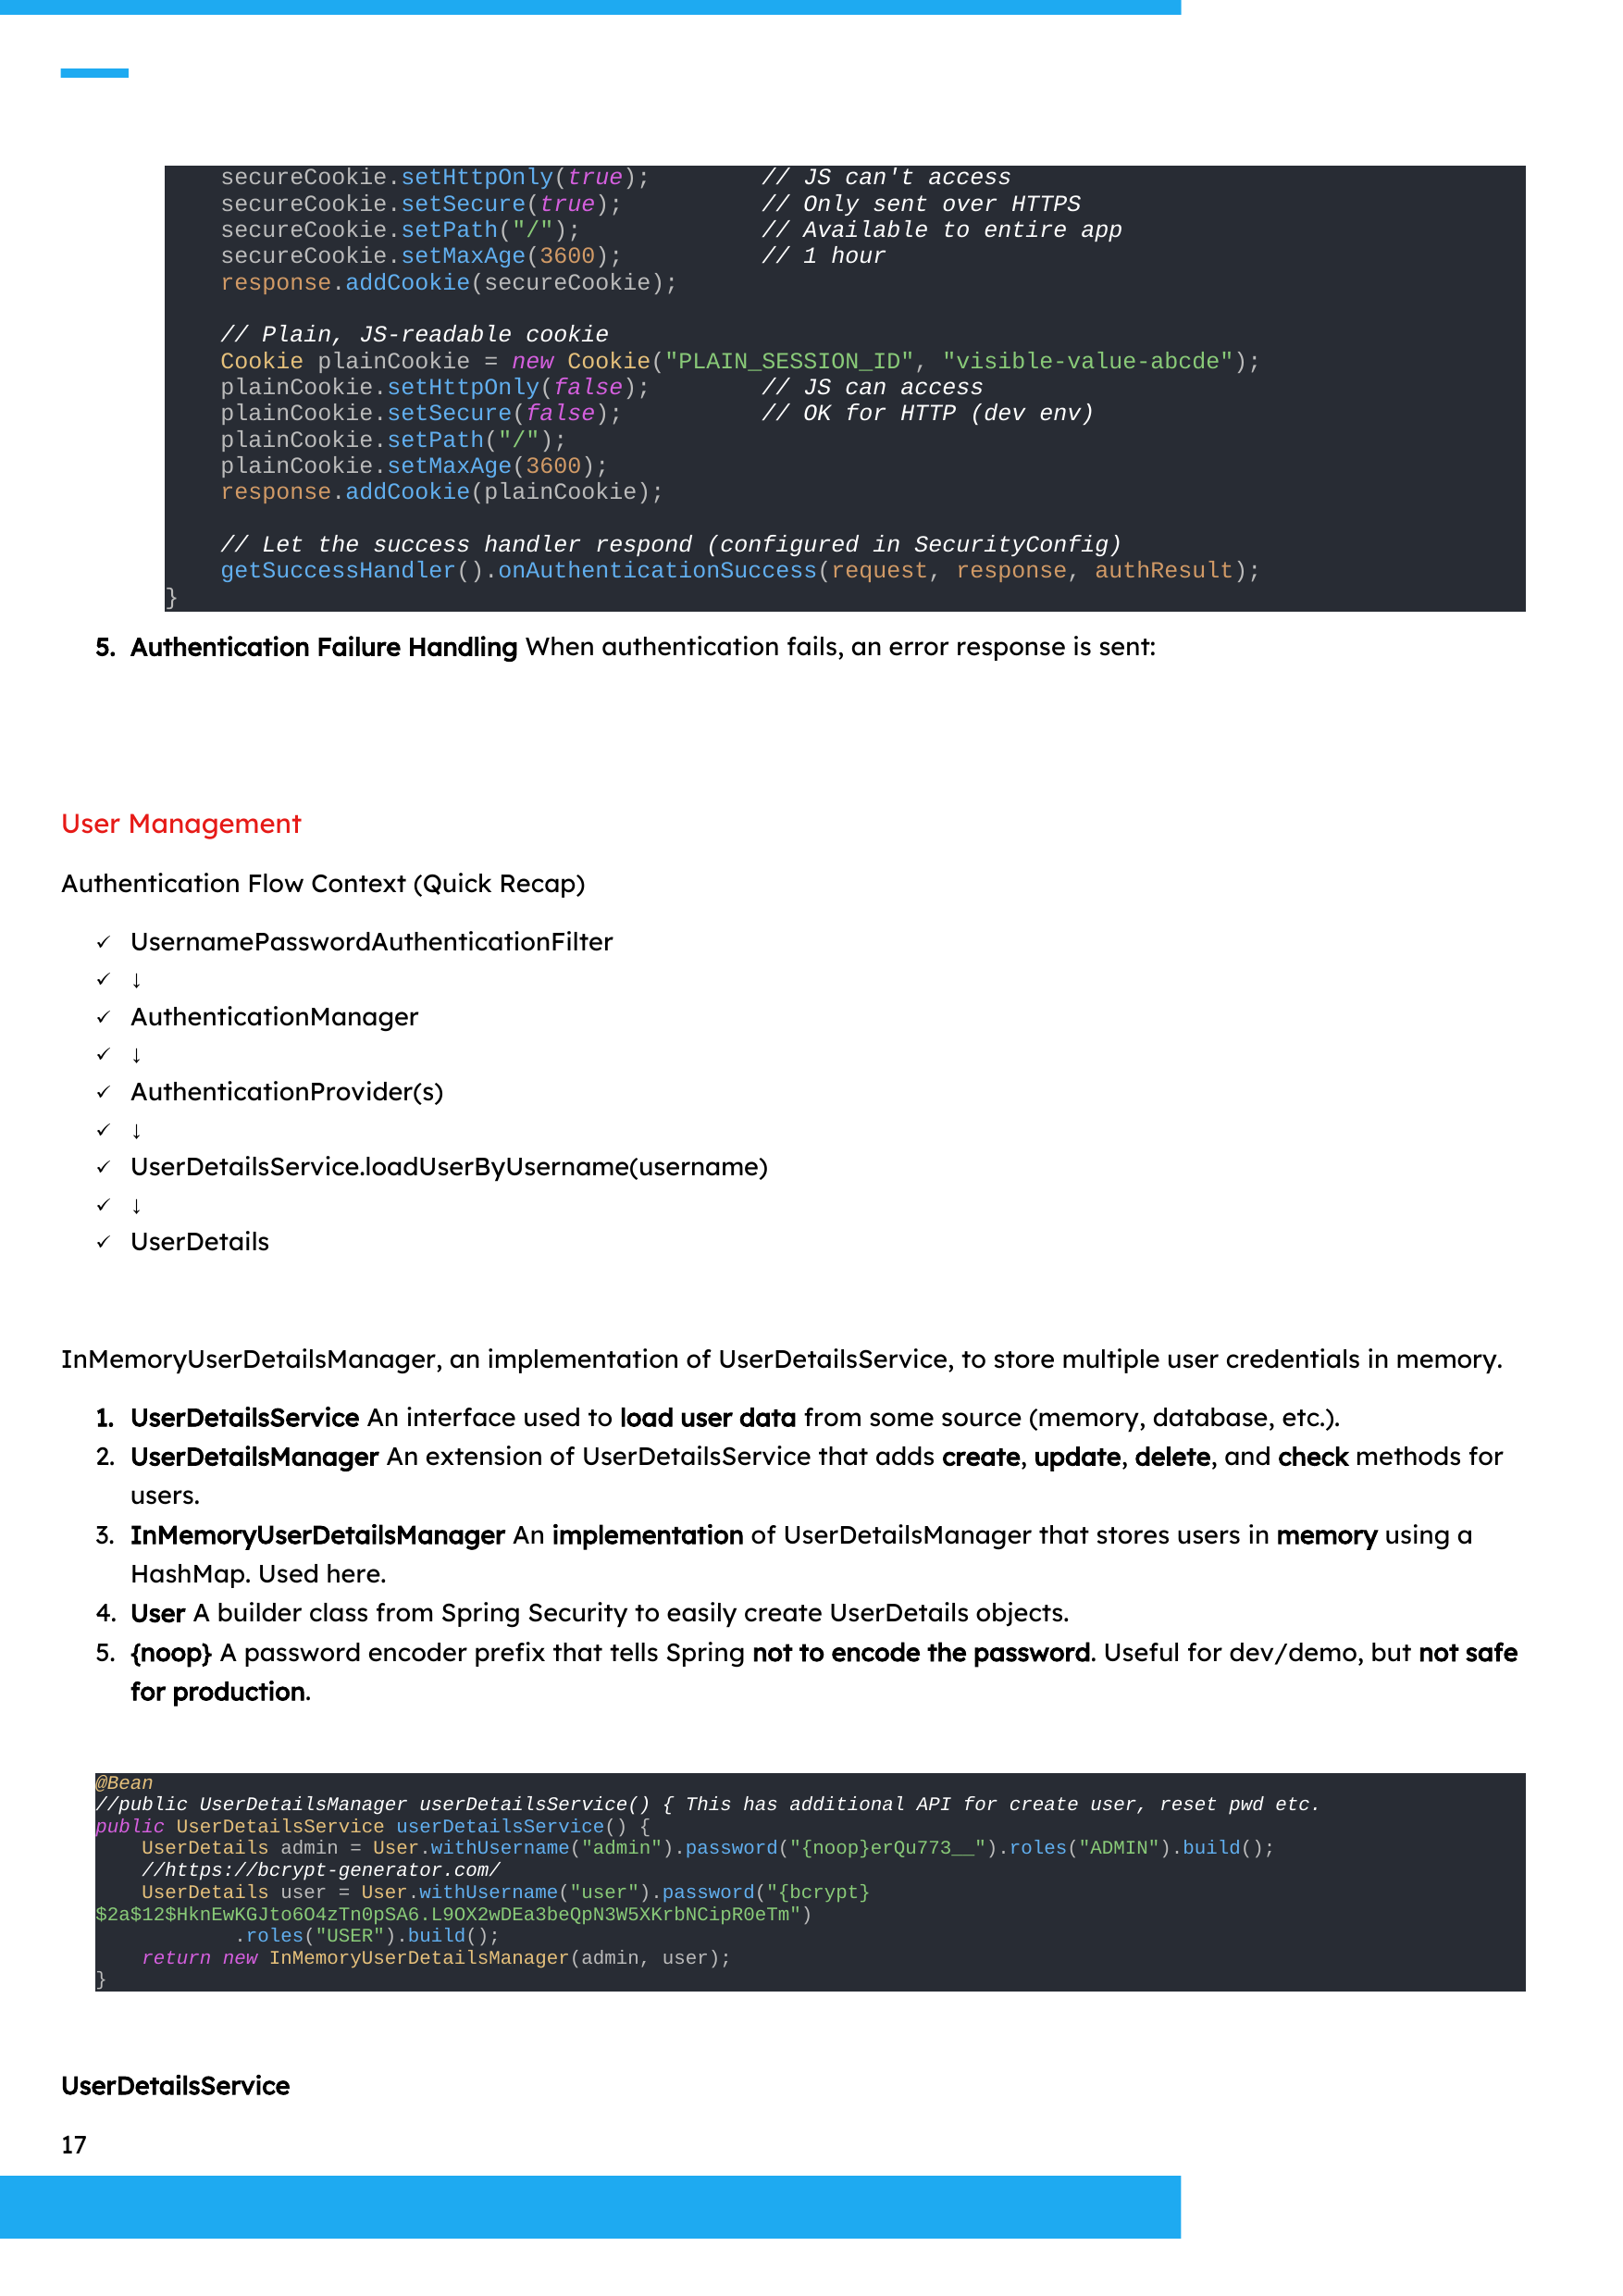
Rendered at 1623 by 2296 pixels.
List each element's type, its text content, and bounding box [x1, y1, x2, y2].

list AuthenticationManager [95, 1000, 1526, 1032]
text InMemoryUserDetailsManager, an implementation of UserDetailsService, to store multiple user credentials in memory. [61, 1343, 1526, 1374]
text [165, 166, 1526, 612]
list User A builder class from Spring Security to easily create UserDetails objects. [95, 1597, 1526, 1628]
list UsernamePasswordAuthenticationFilter [95, 925, 1526, 957]
list UserDetailsService An interface used to load user data from some source (memory, database, etc.). [95, 1401, 1526, 1433]
list AuthenticationProvider(s) [95, 1075, 1526, 1107]
subtitle User Management [61, 806, 1526, 839]
text UserDetailsService [61, 2069, 1526, 2101]
picture [0, 2176, 1182, 2239]
list UserDetails [95, 1226, 1526, 1258]
list ↓ [95, 1040, 1526, 1069]
text @Bean //public UserDetailsManager userDetailsService() { This has additional API for create user, reset pwd etc. public UserDetailsService userDetailsService() { UserDetails admin = User.withUsername("admin").password("{noop}erQu773__").roles("ADMIN").build(); //https://bcrypt-generator.com/ UserDetails user = User.withUsername("user").password("{bcrypt}$2a$12$HknEwKGJto6O4zTn0pSA6.L9OX2wDEa3beQpN3W5XKrbNCipR0eTm") .roles("USER").build(); return new InMemoryUserDetailsManager(admin, user); } [95, 1773, 1526, 1992]
list ↓ [95, 1115, 1526, 1144]
list ↓ [95, 964, 1526, 994]
picture [60, 68, 129, 78]
list Authentication Failure Handling When authentication fails, an error response is sent: [95, 630, 1526, 662]
picture [0, 0, 1182, 15]
list ↓ [95, 1190, 1526, 1219]
list UserDetailsManager An extension of UserDetailsService that adds create, update, delete, and check methods for users. [95, 1440, 1526, 1511]
list {noop} A password encoder prefix that tells Spring not to encode the password. Useful for dev/demo, but not safe for production. [95, 1636, 1526, 1706]
text Authentication Flow Context (Quick Recap) [61, 867, 1526, 899]
list InMemoryUserDetailsManager An implementation of UserDetailsManager that stores users in memory using a HashMap. Used here. [95, 1519, 1526, 1589]
list UserDetailsService.loadUserByUsername(username) [95, 1151, 1526, 1182]
